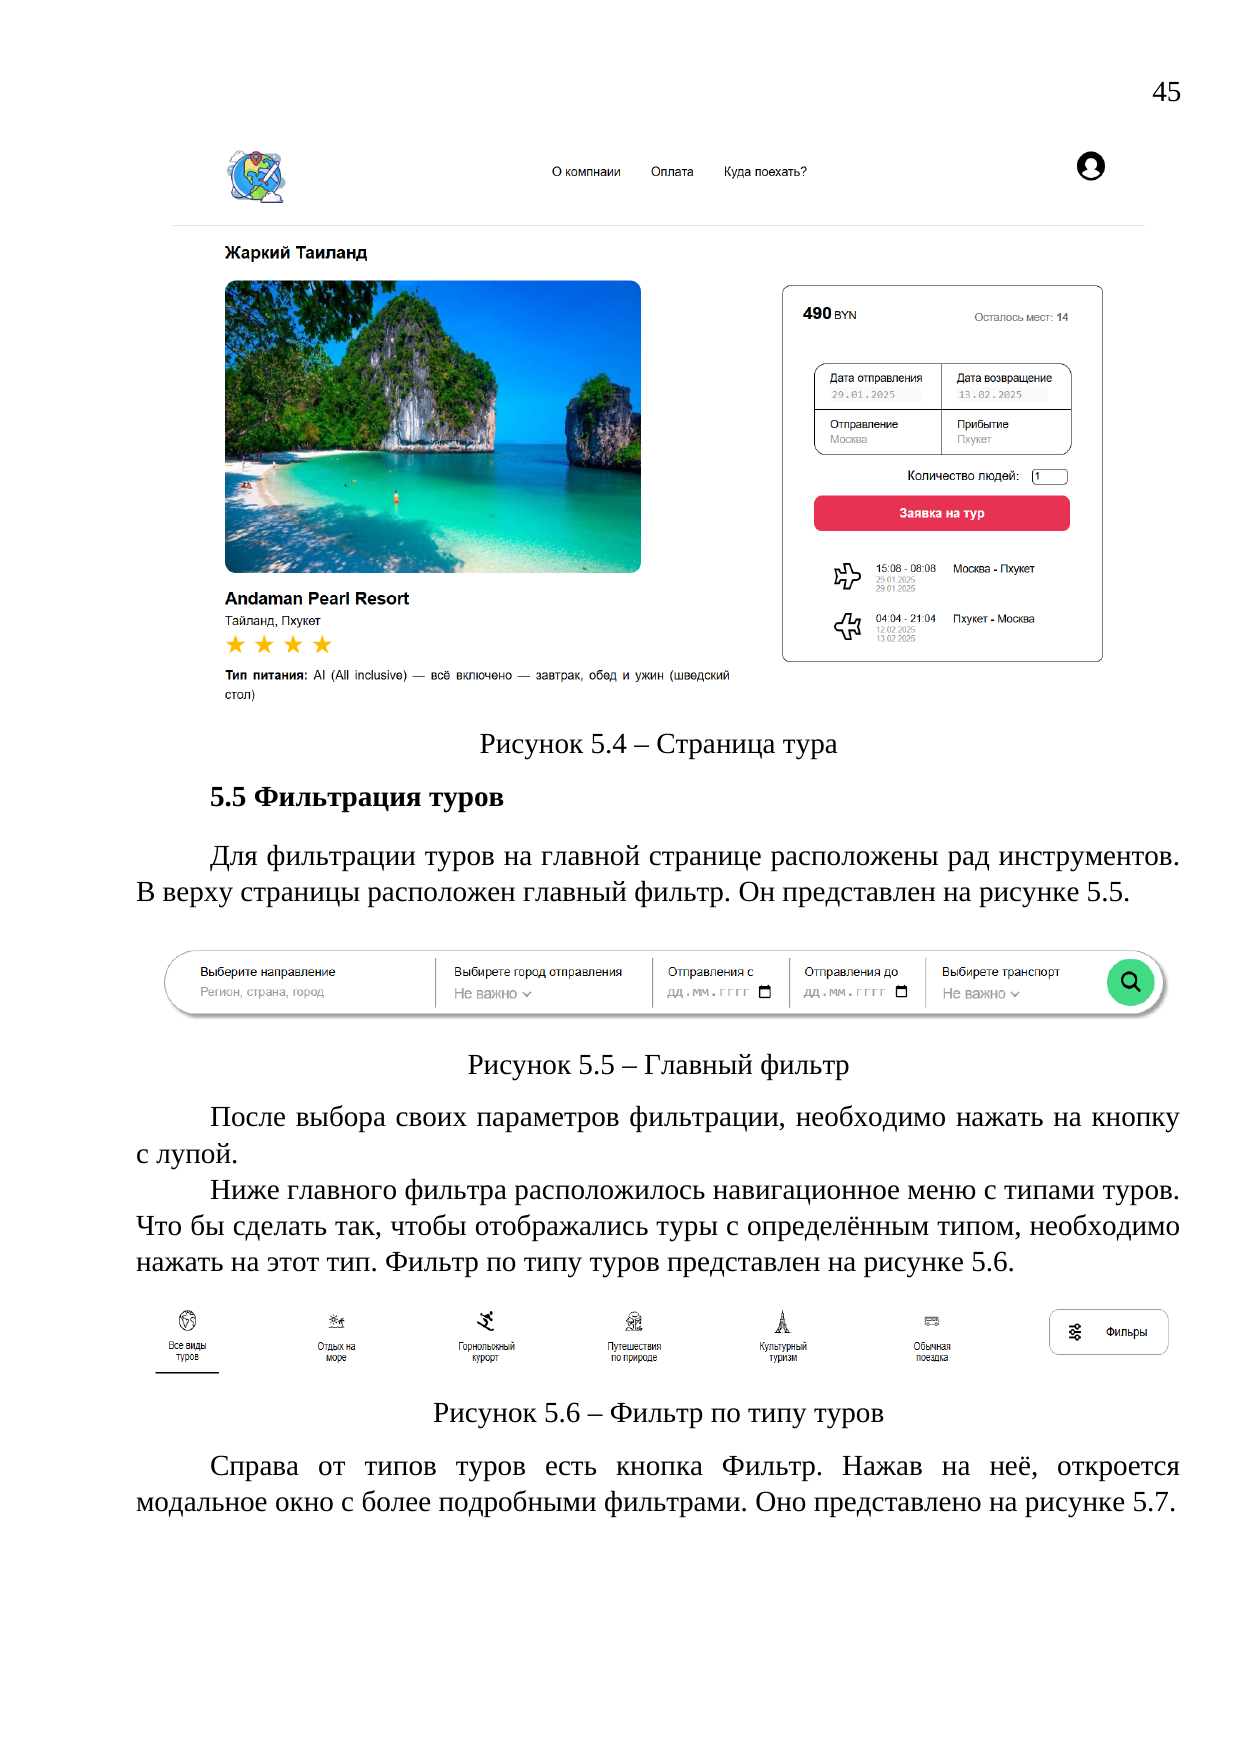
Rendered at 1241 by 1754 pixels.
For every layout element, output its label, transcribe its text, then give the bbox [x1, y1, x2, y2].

text Справа от типов туров есть кнопка Фильтр. Нажав на неё, откроется модальное окно с более подробными фильтрами. Оно представлено на рисунке 5.7. [136, 1448, 1181, 1517]
text Ниже главного фильтра расположилось навигационное меню с типами туров. Что бы сделать так, чтобы отображались туры с определённым типом, необходимо нажать на этот тип. Фильтр по типу туров представлен на рисунке 5.6. [136, 1172, 1181, 1278]
text Для фильтрации туров на главной странице расположены рад инструментов. В верху страницы расположен главный фильтр. Он представлен на рисунке 5.5. [136, 838, 1181, 907]
subtitle 5.5 Фильтрация туров [136, 779, 1181, 813]
picture [135, 1297, 1182, 1376]
text Рисунок 5.4 – Страница тура [136, 726, 1181, 760]
picture [135, 926, 1182, 1028]
text После выбора своих параметров фильтрации, необходимо нажать на кнопку с лупой. [136, 1099, 1181, 1169]
picture [172, 141, 1145, 708]
text Рисунок 5.6 – Фильтр по типу туров [136, 1395, 1181, 1428]
text Рисунок 5.5 – Главный фильтр [136, 1047, 1181, 1080]
